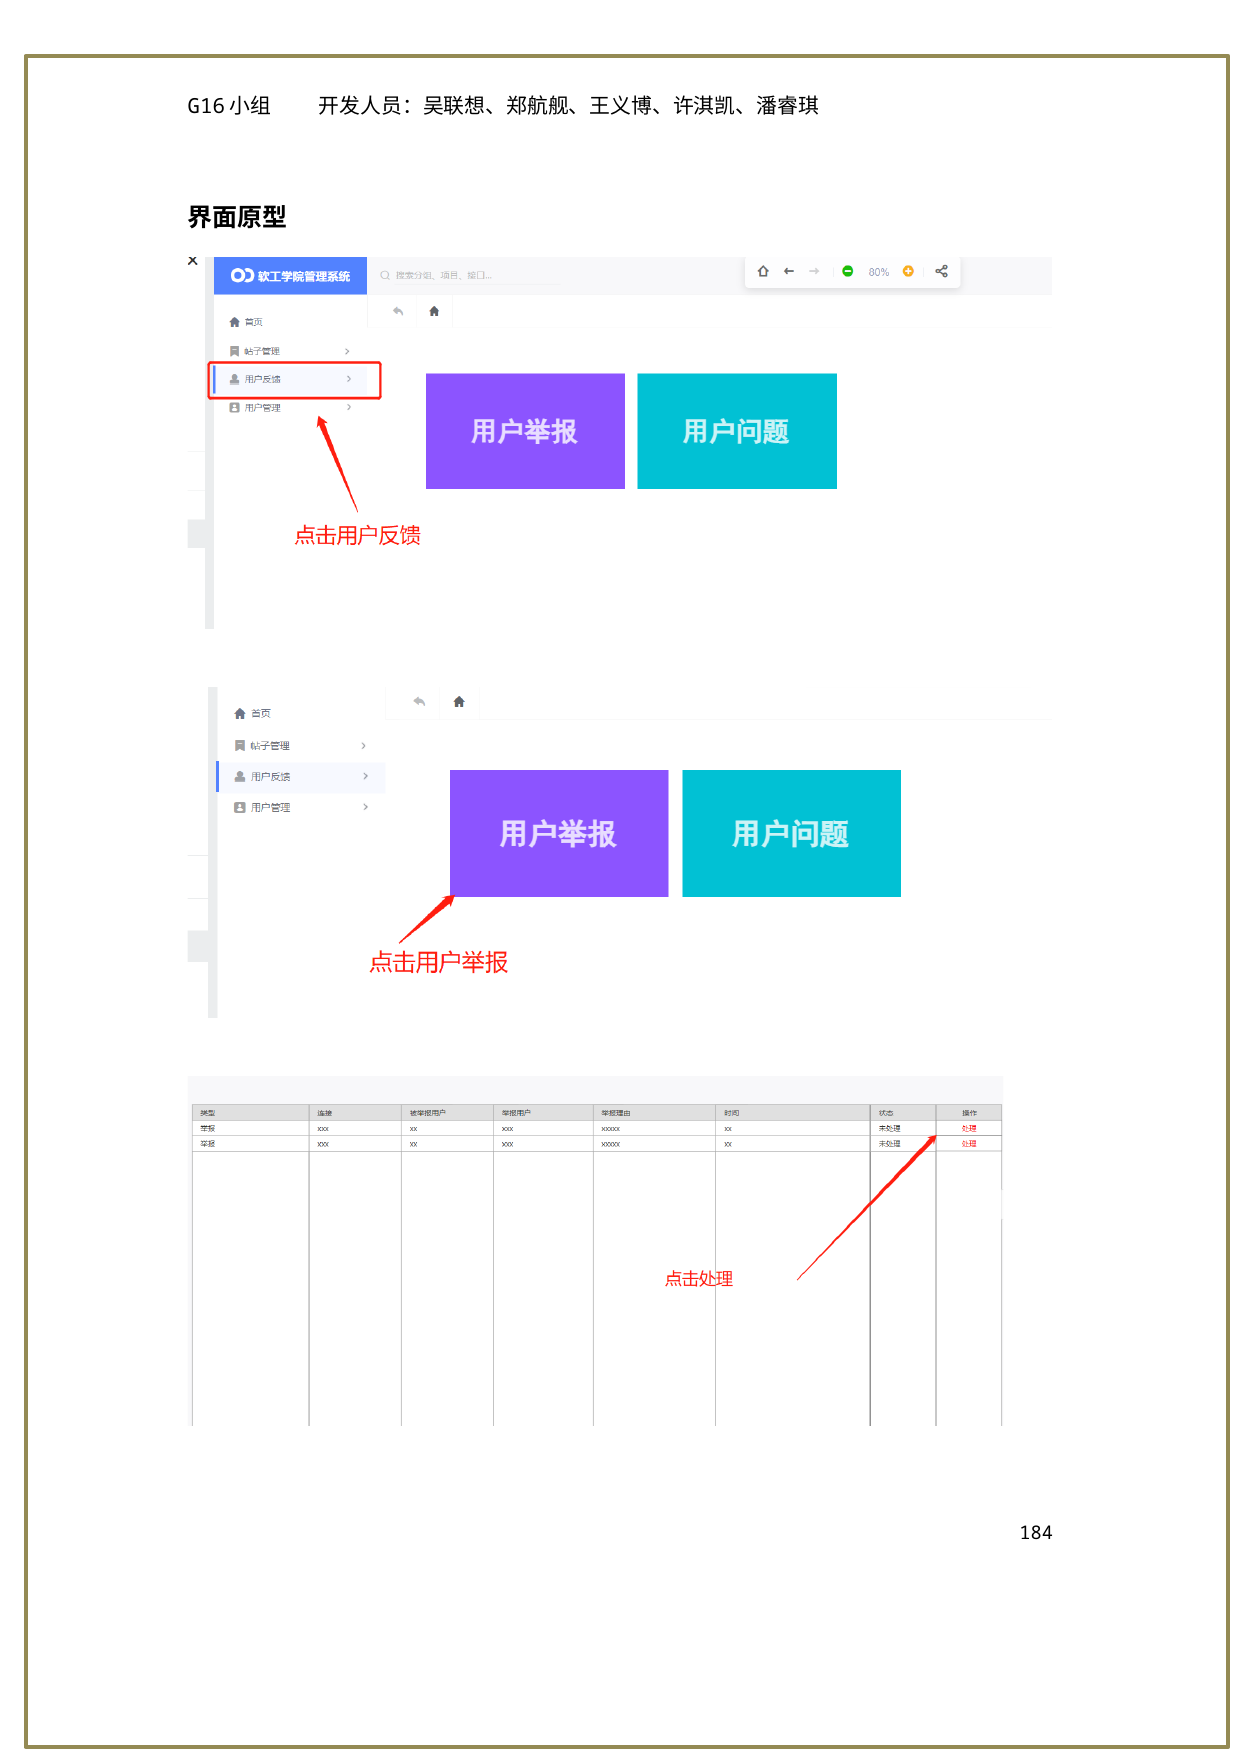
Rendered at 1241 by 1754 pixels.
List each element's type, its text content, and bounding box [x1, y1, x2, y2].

picture [187, 1076, 1004, 1426]
picture [187, 687, 1052, 1018]
picture [187, 257, 1052, 629]
subtitle 界面原型 [187, 197, 1053, 233]
